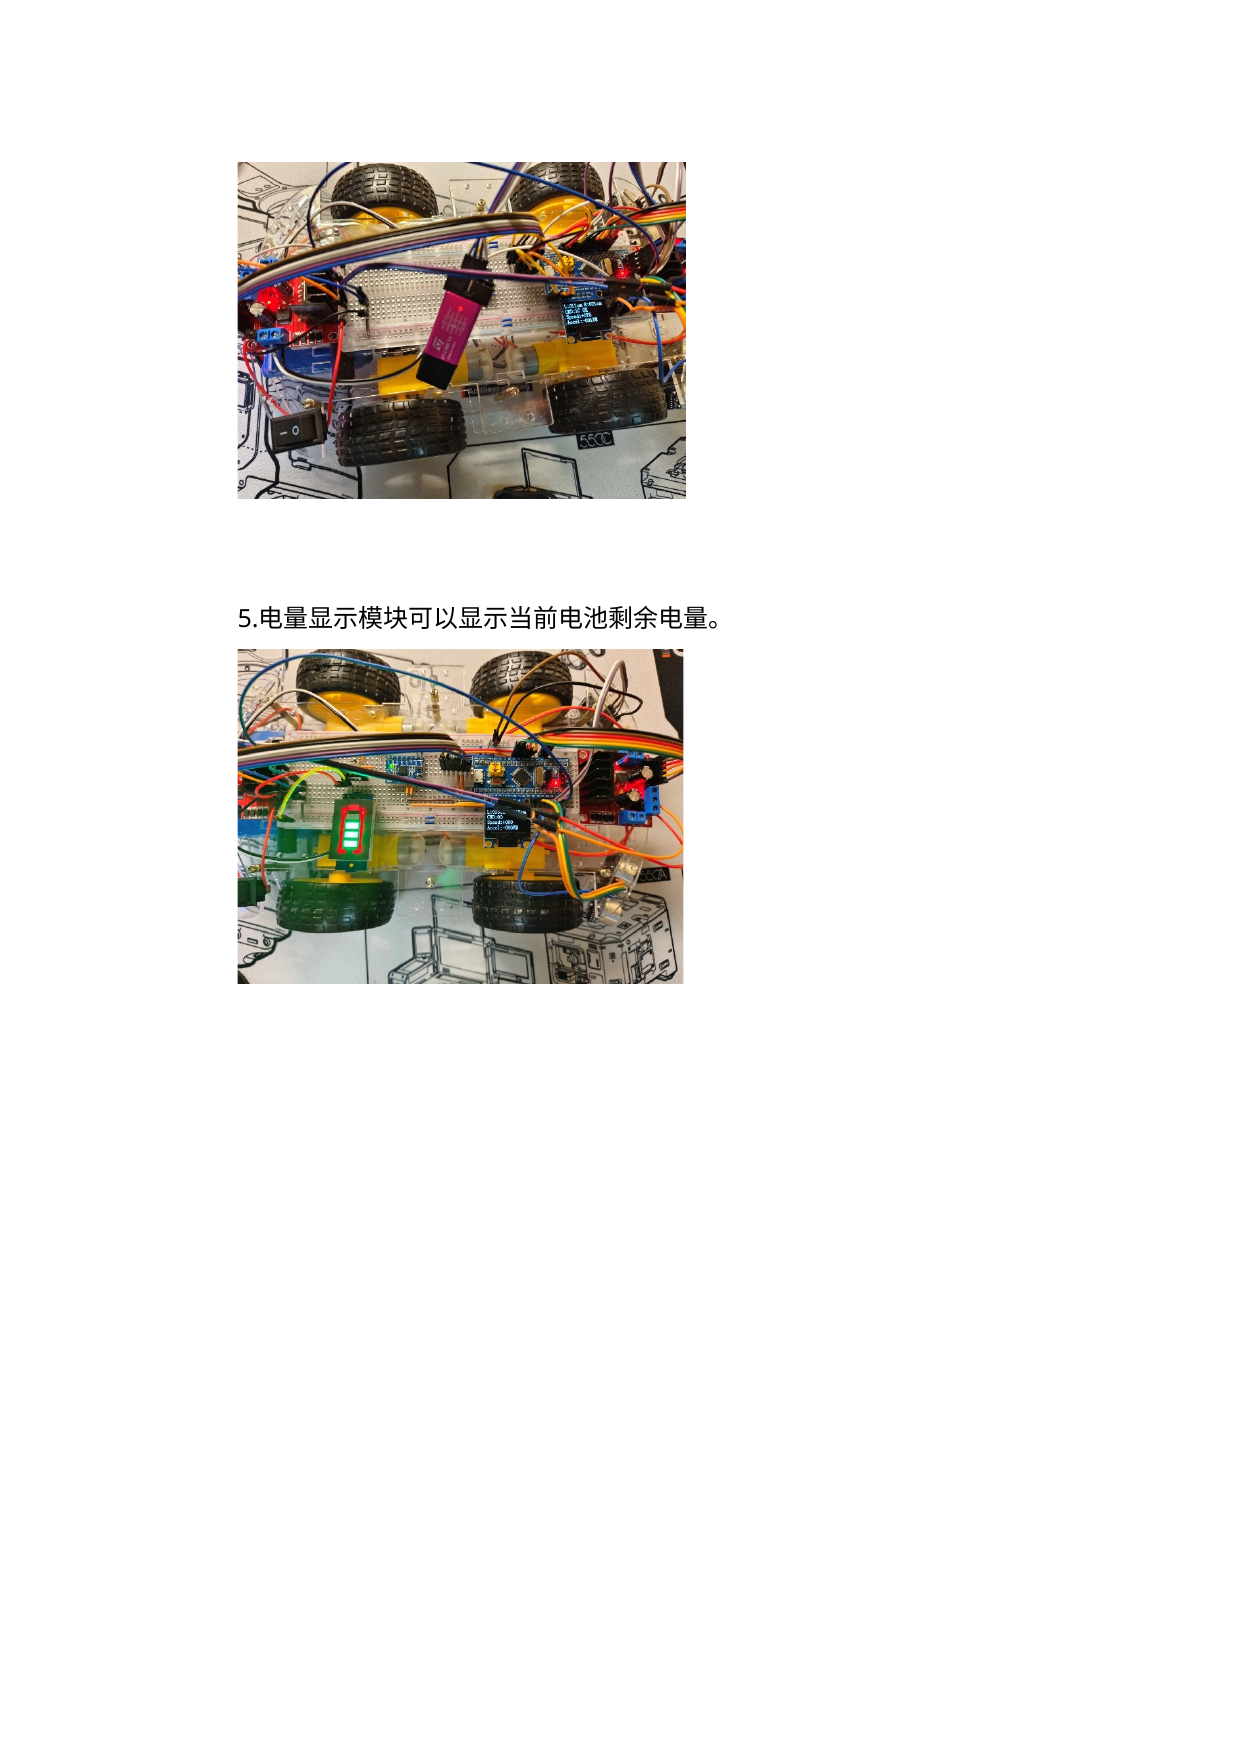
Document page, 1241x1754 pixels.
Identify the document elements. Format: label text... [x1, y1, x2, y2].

text 5.电量显示模块可以显示当前电池剩余电量。 [187, 584, 1053, 649]
picture [237, 649, 684, 984]
picture [237, 162, 686, 499]
